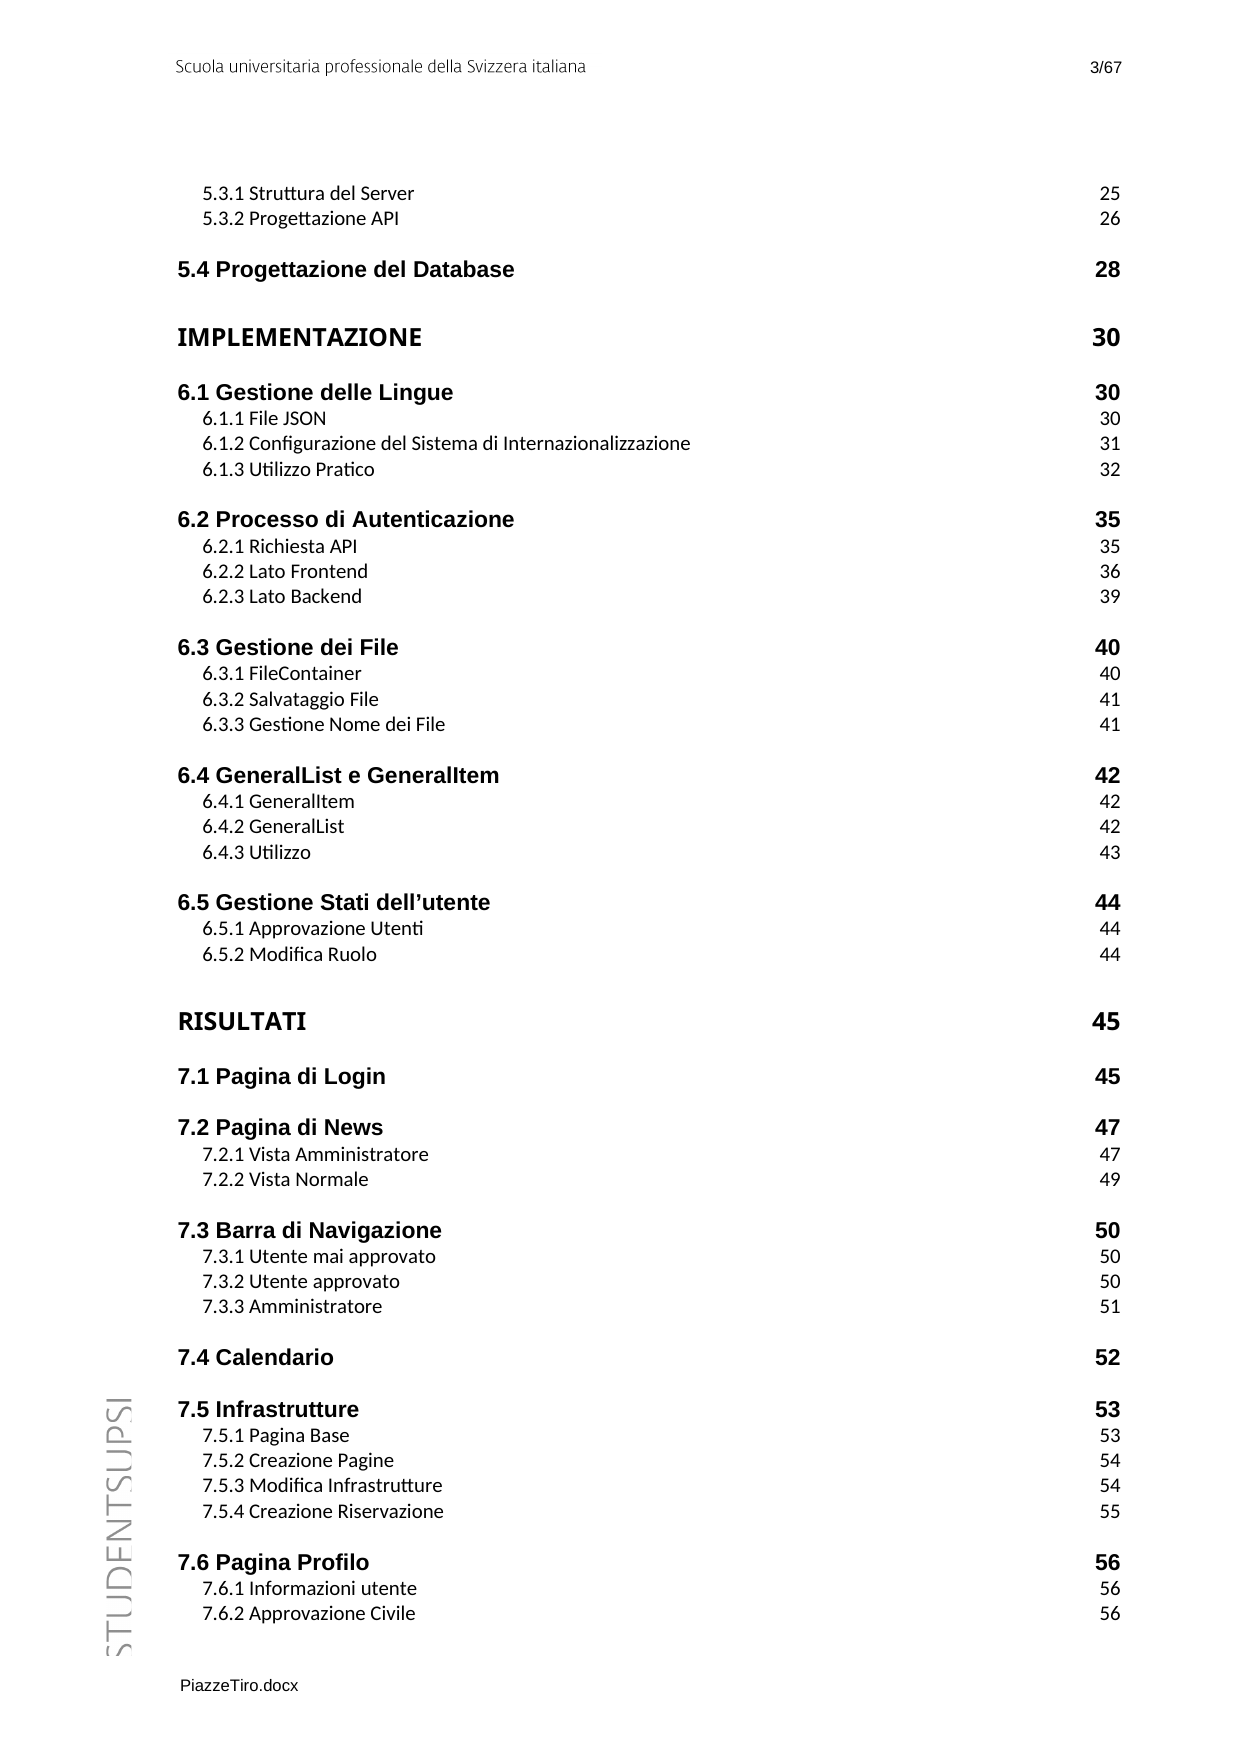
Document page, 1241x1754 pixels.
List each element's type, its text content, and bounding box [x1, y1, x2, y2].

text 6.2.2 Lato Frontend 36 [202, 558, 1122, 584]
text 6.1.3 Utilizzo Pratico 32 [202, 456, 1122, 481]
text 7.6 Pagina Profilo 56 [177, 1548, 1122, 1575]
text 6.5.1 Approvazione Utenti 44 [202, 916, 1122, 941]
text 7.3 Barra di Navigazione 50 [177, 1217, 1122, 1243]
text 7.5 Infrastrutture 53 [177, 1396, 1122, 1422]
text 7.6.2 Approvazione Civile 56 [202, 1600, 1122, 1626]
text 6.3.1 FileContainer 40 [202, 660, 1122, 686]
text 7.3.1 Utente mai approvato 50 [202, 1243, 1122, 1268]
text 7.3.3 Amministratore 51 [202, 1294, 1122, 1319]
text 6.2.1 Richiesta API 35 [202, 533, 1122, 558]
text 7.5.1 Pagina Base 53 [202, 1422, 1122, 1447]
text 7.5.2 Creazione Pagine 54 [202, 1447, 1122, 1473]
text 6.3 Gestione dei File 40 [177, 634, 1122, 660]
text 6.4.2 GeneralList 42 [202, 813, 1122, 839]
text 5.3.2 Progettazione API 26 [202, 206, 1122, 231]
text 7.1 Pagina di Login 45 [177, 1063, 1122, 1089]
picture [168, 53, 602, 80]
text 7.2.2 Vista Normale 49 [202, 1166, 1122, 1192]
text 7.2.1 Vista Amministratore 47 [202, 1141, 1122, 1166]
text 6.3.3 Gestione Nome dei File 41 [202, 711, 1122, 737]
picture [106, 1399, 132, 1657]
text 7.5.4 Creazione Riservazione 55 [202, 1498, 1122, 1523]
text 5.3.1 Struttura del Server 25 [202, 180, 1122, 206]
text 7.3.2 Utente approvato 50 [202, 1268, 1122, 1294]
text 6.3.2 Salvataggio File 41 [202, 686, 1122, 711]
text 6.4 GeneralList e GeneralItem 42 [177, 762, 1122, 788]
text 7.5.3 Modifica Infrastrutture 54 [202, 1473, 1122, 1498]
text 7.2 Pagina di News 47 [177, 1114, 1122, 1141]
text 6.2 Processo di Autenticazione 35 [177, 506, 1122, 533]
text 6.1.1 File JSON 30 [202, 405, 1122, 431]
text 6.4.1 GeneralItem 42 [202, 788, 1122, 813]
text 7.6.1 Informazioni utente 56 [202, 1575, 1122, 1600]
text 6.1 Gestione delle Lingue 30 [177, 379, 1122, 405]
text 6.4.3 Utilizzo 43 [202, 839, 1122, 864]
text 7.4 Calendario 52 [177, 1344, 1122, 1371]
text Implementazione 30 [177, 320, 1122, 354]
text Risultati 45 [177, 1004, 1122, 1038]
text 5.4 Progettazione del Database 28 [177, 256, 1122, 282]
text 6.2.3 Lato Backend 39 [202, 584, 1122, 609]
text 6.5 Gestione Stati dell’utente 44 [177, 889, 1122, 916]
text 6.5.2 Modifica Ruolo 44 [202, 941, 1122, 966]
text 6.1.2 Configurazione del Sistema di Internazionalizzazione 31 [202, 431, 1122, 456]
